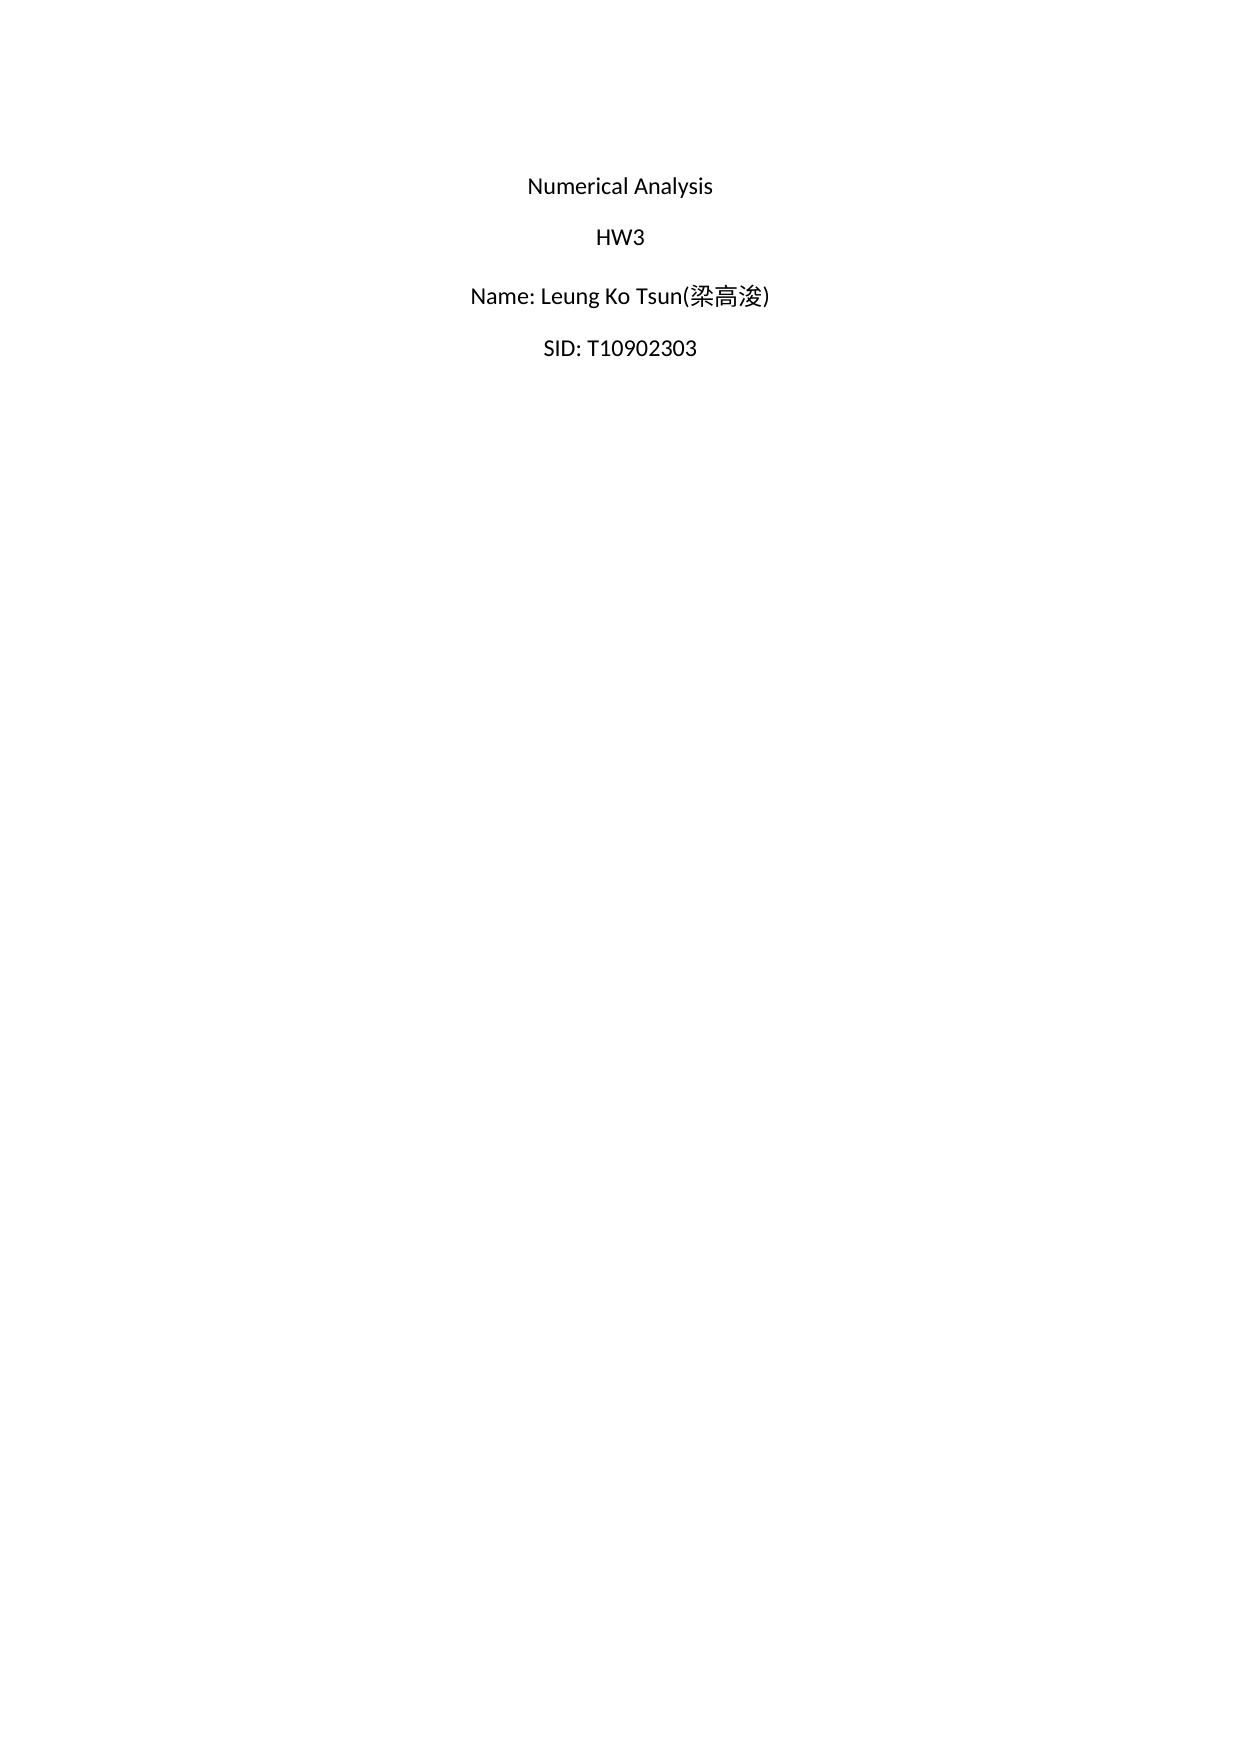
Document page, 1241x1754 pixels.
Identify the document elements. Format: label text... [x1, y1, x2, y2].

text Numerical Analysis [150, 150, 1090, 201]
text Name: Leung Ko Tsun(梁高浚) [150, 252, 1090, 312]
text SID: T10902303 [150, 312, 1090, 363]
text HW3 [150, 201, 1090, 252]
